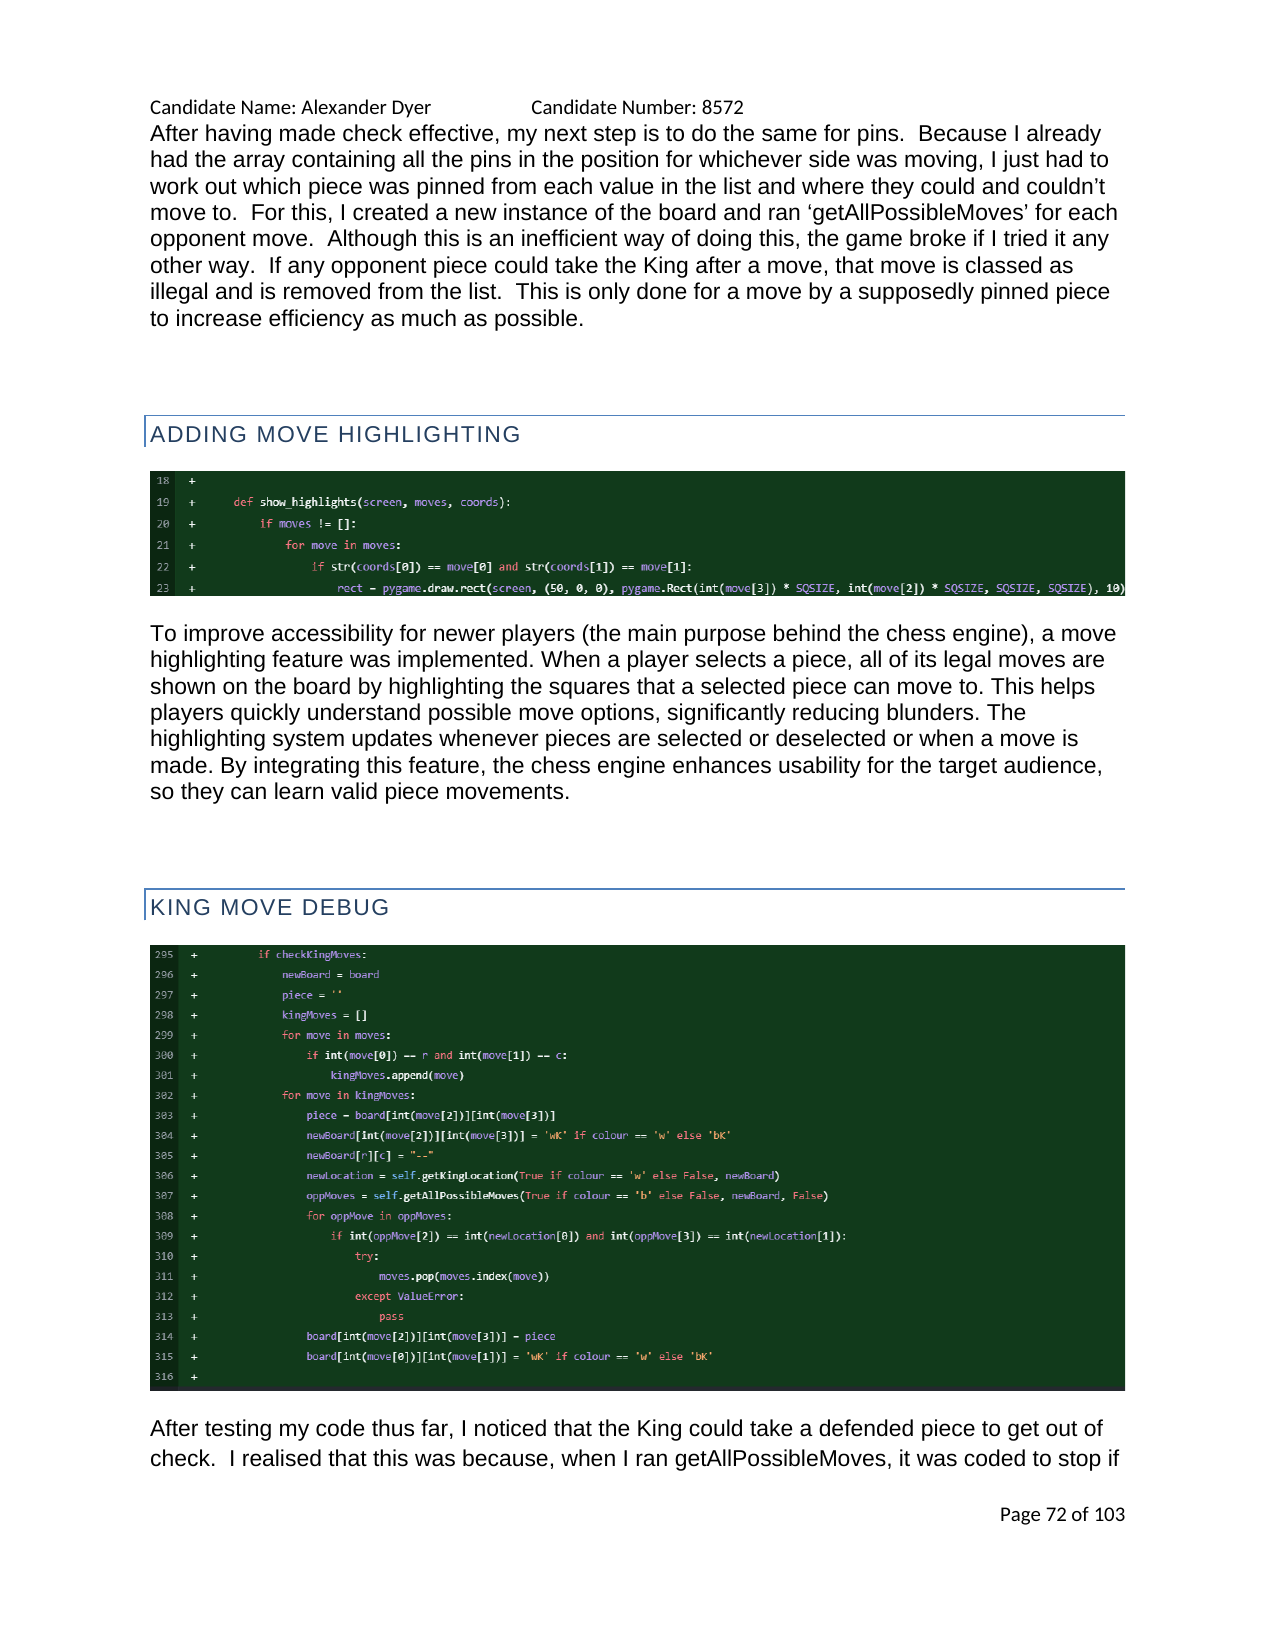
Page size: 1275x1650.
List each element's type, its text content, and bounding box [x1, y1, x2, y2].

subtitle Adding Move Highlighting [146, 416, 1125, 447]
text After having made check effective, my next step is to do the same for pins. Because I already had the array containing all the pins in the position for whichever side was moving, I just had to work out which piece was pinned from each value in the list and where they could and couldn’t move to. For this, I created a new instance of the board and ran ‘getAllPossibleMoves’ for each opponent move. Although this is an inefficient way of doing this, the game broke if I tried it any other way. If any opponent piece could take the King after a move, that move is classed as illegal and is removed from the list. This is only done for a move by a supposedly pinned piece to increase efficiency as much as possible. [150, 120, 1125, 331]
picture [150, 945, 1125, 1391]
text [150, 1415, 1125, 1472]
text To improve accessibility for newer players (the main purpose behind the chess engine), a move highlighting feature was implemented. When a player selects a piece, all of its legal moves are shown on the board by highlighting the squares that a selected piece can move to. This helps players quickly understand possible move options, significantly reducing blunders. The highlighting system updates whenever pieces are selected or deselected or when a move is made. By integrating this feature, the chess engine enhances usability for the target audience, so they can learn valid piece movements. [150, 620, 1125, 804]
subtitle King Move Debug [146, 890, 1125, 920]
picture [150, 471, 1125, 596]
